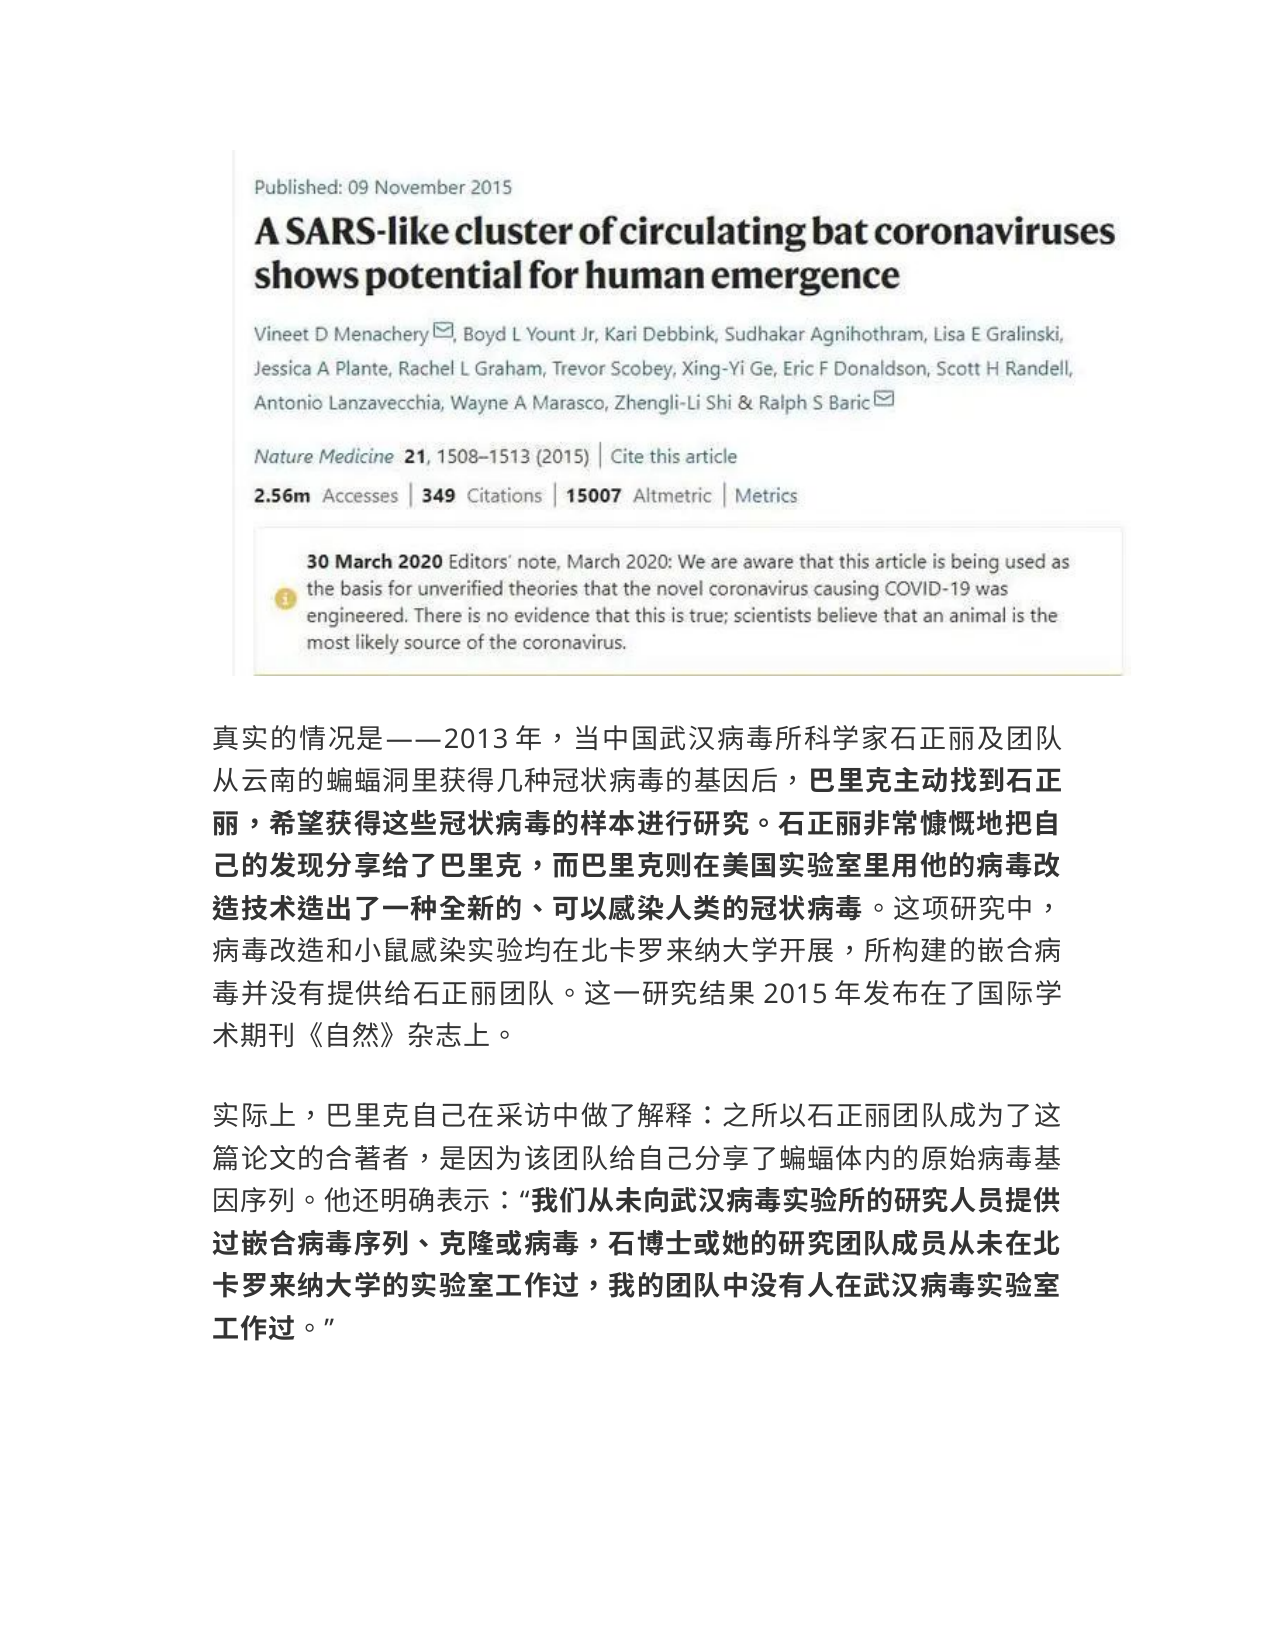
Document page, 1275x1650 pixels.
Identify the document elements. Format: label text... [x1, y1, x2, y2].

text 真实的情况是——2013年，当中国武汉病毒所科学家石正丽及团队从云南的蝙蝠洞里获得几种冠状病毒的基因后，巴里克主动找到石正丽，希望获得这些冠状病毒的样本进行研究。石正丽非常慷慨地把自己的发现分享给了巴里克，而巴里克则在美国实验室里用他的病毒改造技术造出了一种全新的、可以感染人类的冠状病毒。这项研究中，病毒改造和小鼠感染实验均在北卡罗来纳大学开展，所构建的嵌合病毒并没有提供给石正丽团队。这一研究结果2015年发布在了国际学术期刊《自然》杂志上。 [212, 713, 1062, 1053]
picture [231, 150, 1132, 676]
text 实际上，巴里克自己在采访中做了解释：之所以石正丽团队成为了这篇论文的合著者，是因为该团队给自己分享了蝙蝠体内的原始病毒基因序列。他还明确表示：“我们从未向武汉病毒实验所的研究人员提供过嵌合病毒序列、克隆或病毒，石博士或她的研究团队成员从未在北卡罗来纳大学的实验室工作过，我的团队中没有人在武汉病毒实验室工作过。” [212, 1091, 1062, 1346]
